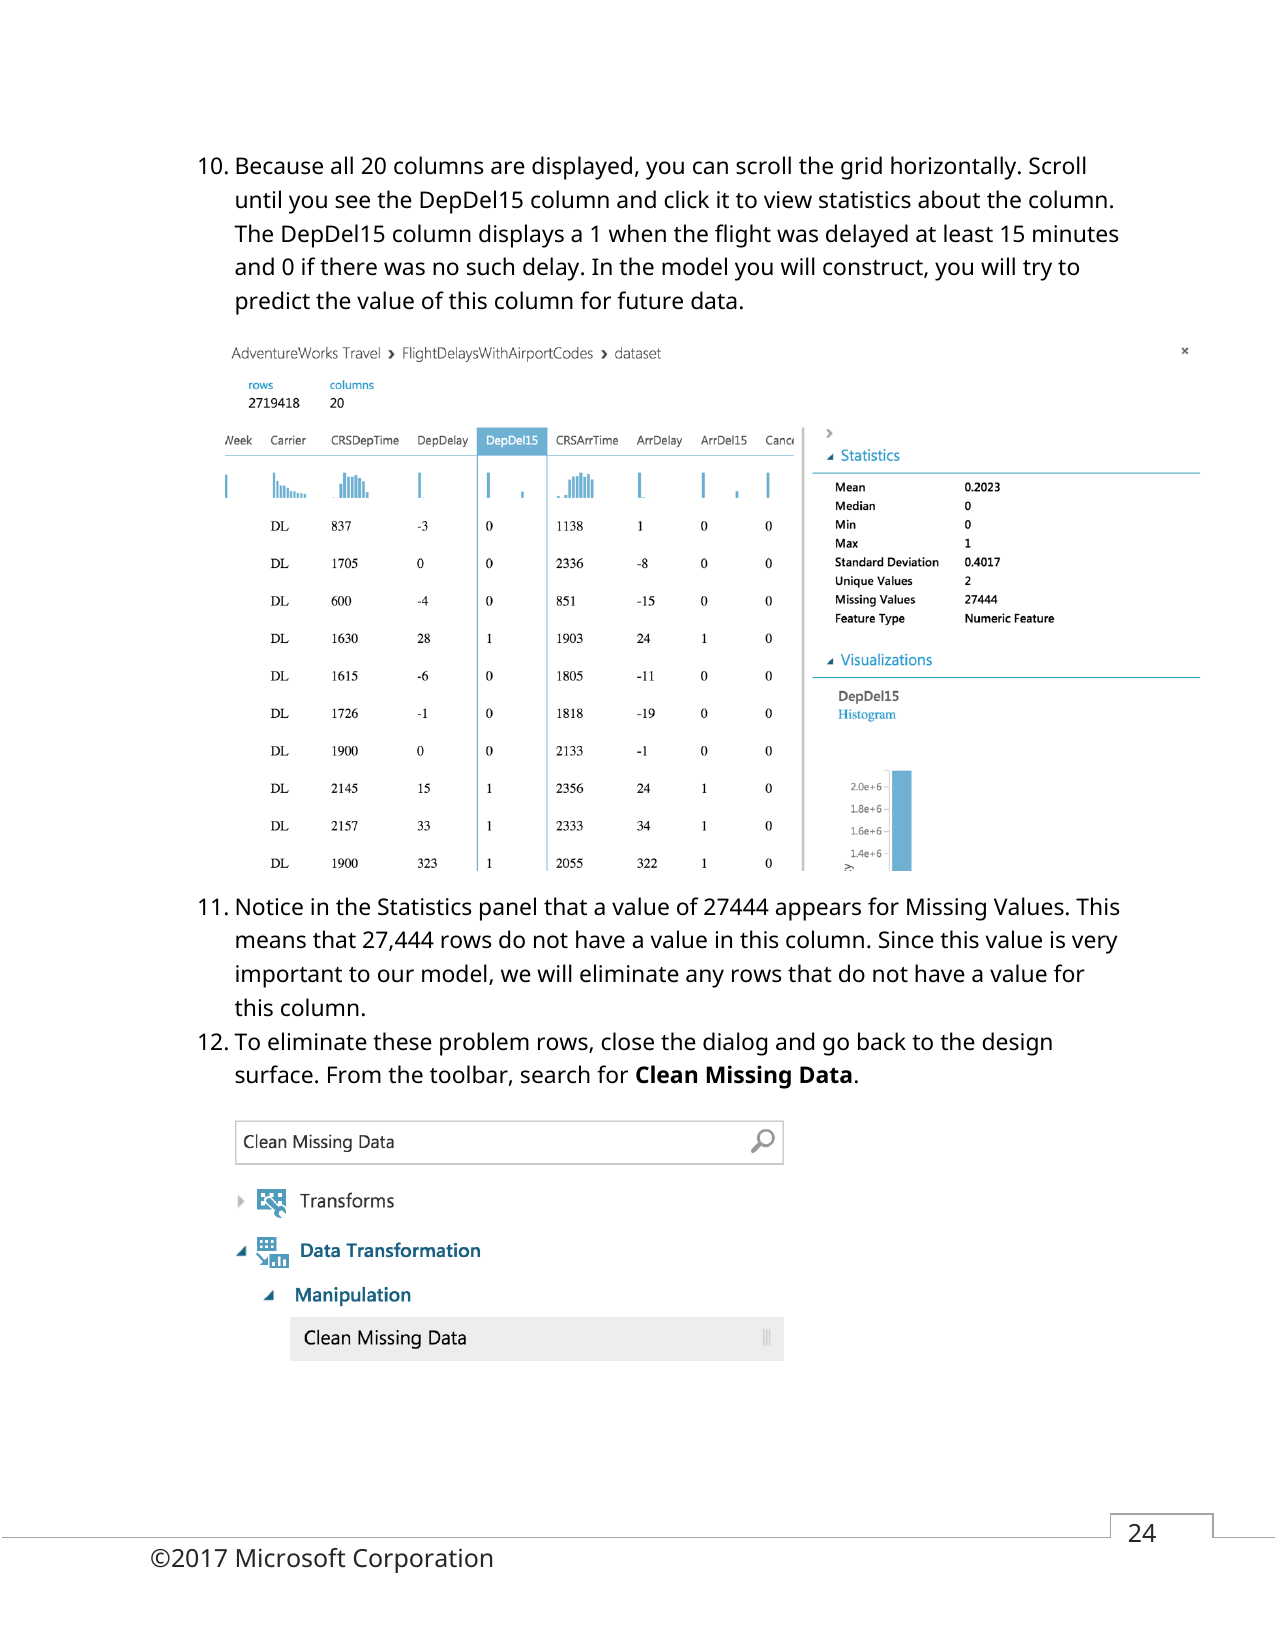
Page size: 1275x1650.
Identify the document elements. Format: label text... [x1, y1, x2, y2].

list To eliminate these problem rows, close the dialog and go back to the design surface. From the toolbar, search for Clean Missing Data. [197, 1025, 1125, 1090]
picture [225, 1109, 796, 1369]
list Because all 20 columns are displayed, you can scroll the grid horizontally. Scroll until you see the DepDel15 column and click it to view statistics about the column. The DepDel15 column displays a 1 when the flight was delayed at least 15 minutes and 0 if there was no such delay. In the model you will construct, you will try to predict the value of this column for future data. [197, 150, 1125, 316]
picture [225, 335, 1200, 871]
list Notice in the Statistics panel that a value of 27444 appears for Missing Values. This means that 27,444 rows do not have a value in this column. Since this value is very important to our model, we will eliminate any rows that do not have a value for this column. [197, 890, 1125, 1023]
